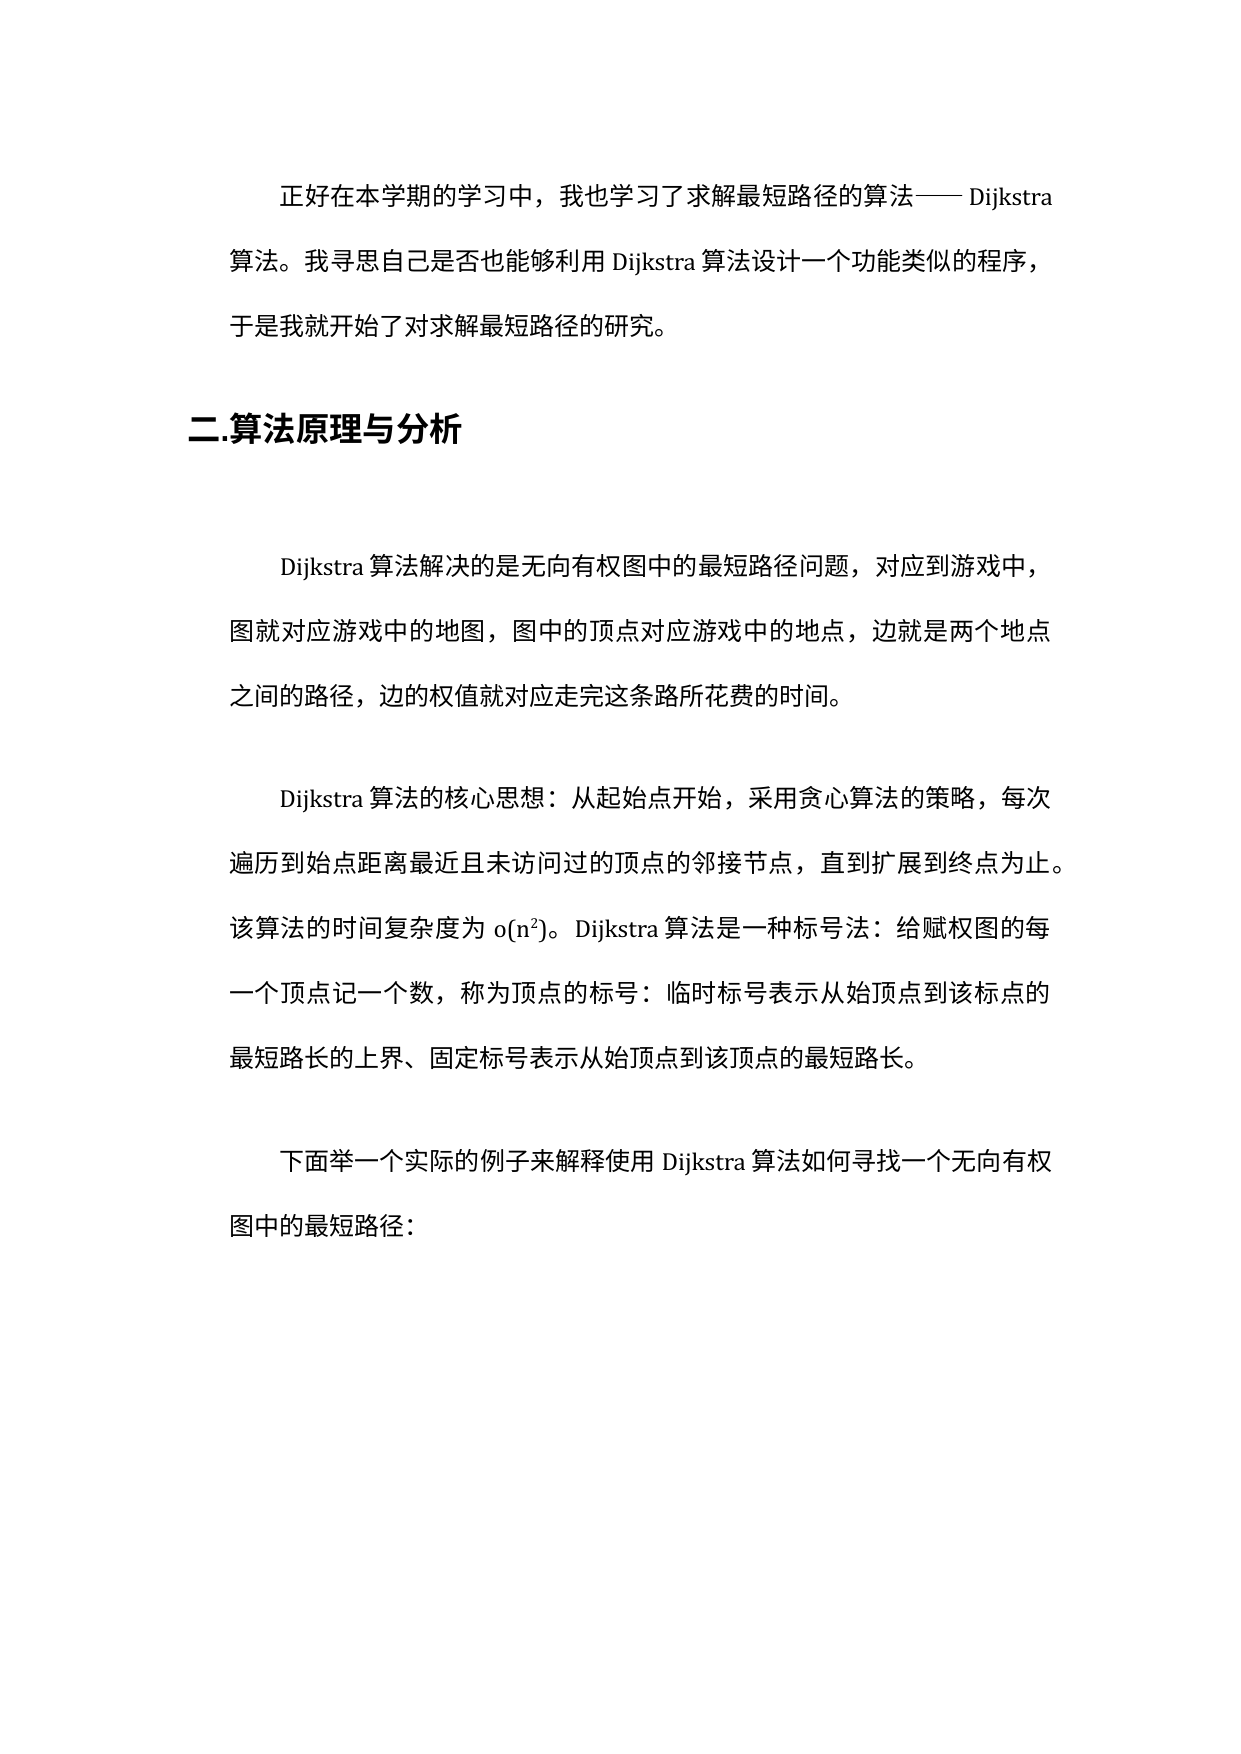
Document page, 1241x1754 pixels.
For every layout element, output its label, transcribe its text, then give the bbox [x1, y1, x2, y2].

list Dijkstra算法解决的是无向有权图中的最短路径问题，对应到游戏中，图就对应游戏中的地图，图中的顶点对应游戏中的地点，边就是两个地点之间的路径，边的权值就对应走完这条路所花费的时间。 [229, 532, 1053, 727]
list Dijkstra算法的核心思想：从起始点开始，采用贪心算法的策略，每次遍历到始点距离最近且未访问过的顶点的邻接节点，直到扩展到终点为止。该算法的时间复杂度为o(n2)。Dijkstra算法是一种标号法：给赋权图的每一个顶点记一个数，称为顶点的标号：临时标号表示从始顶点到该标点的最短路长的上界、固定标号表示从始顶点到该顶点的最短路长。 [229, 764, 1053, 1089]
list 下面举一个实际的例子来解释使用Dijkstra算法如何寻找一个无向有权图中的最短路径： [229, 1127, 1053, 1257]
list 算法原理与分析 [187, 394, 1053, 459]
list 正好在本学期的学习中，我也学习了求解最短路径的算法——Dijkstra算法。我寻思自己是否也能够利用Dijkstra算法设计一个功能类似的程序，于是我就开始了对求解最短路径的研究。 [229, 162, 1053, 357]
